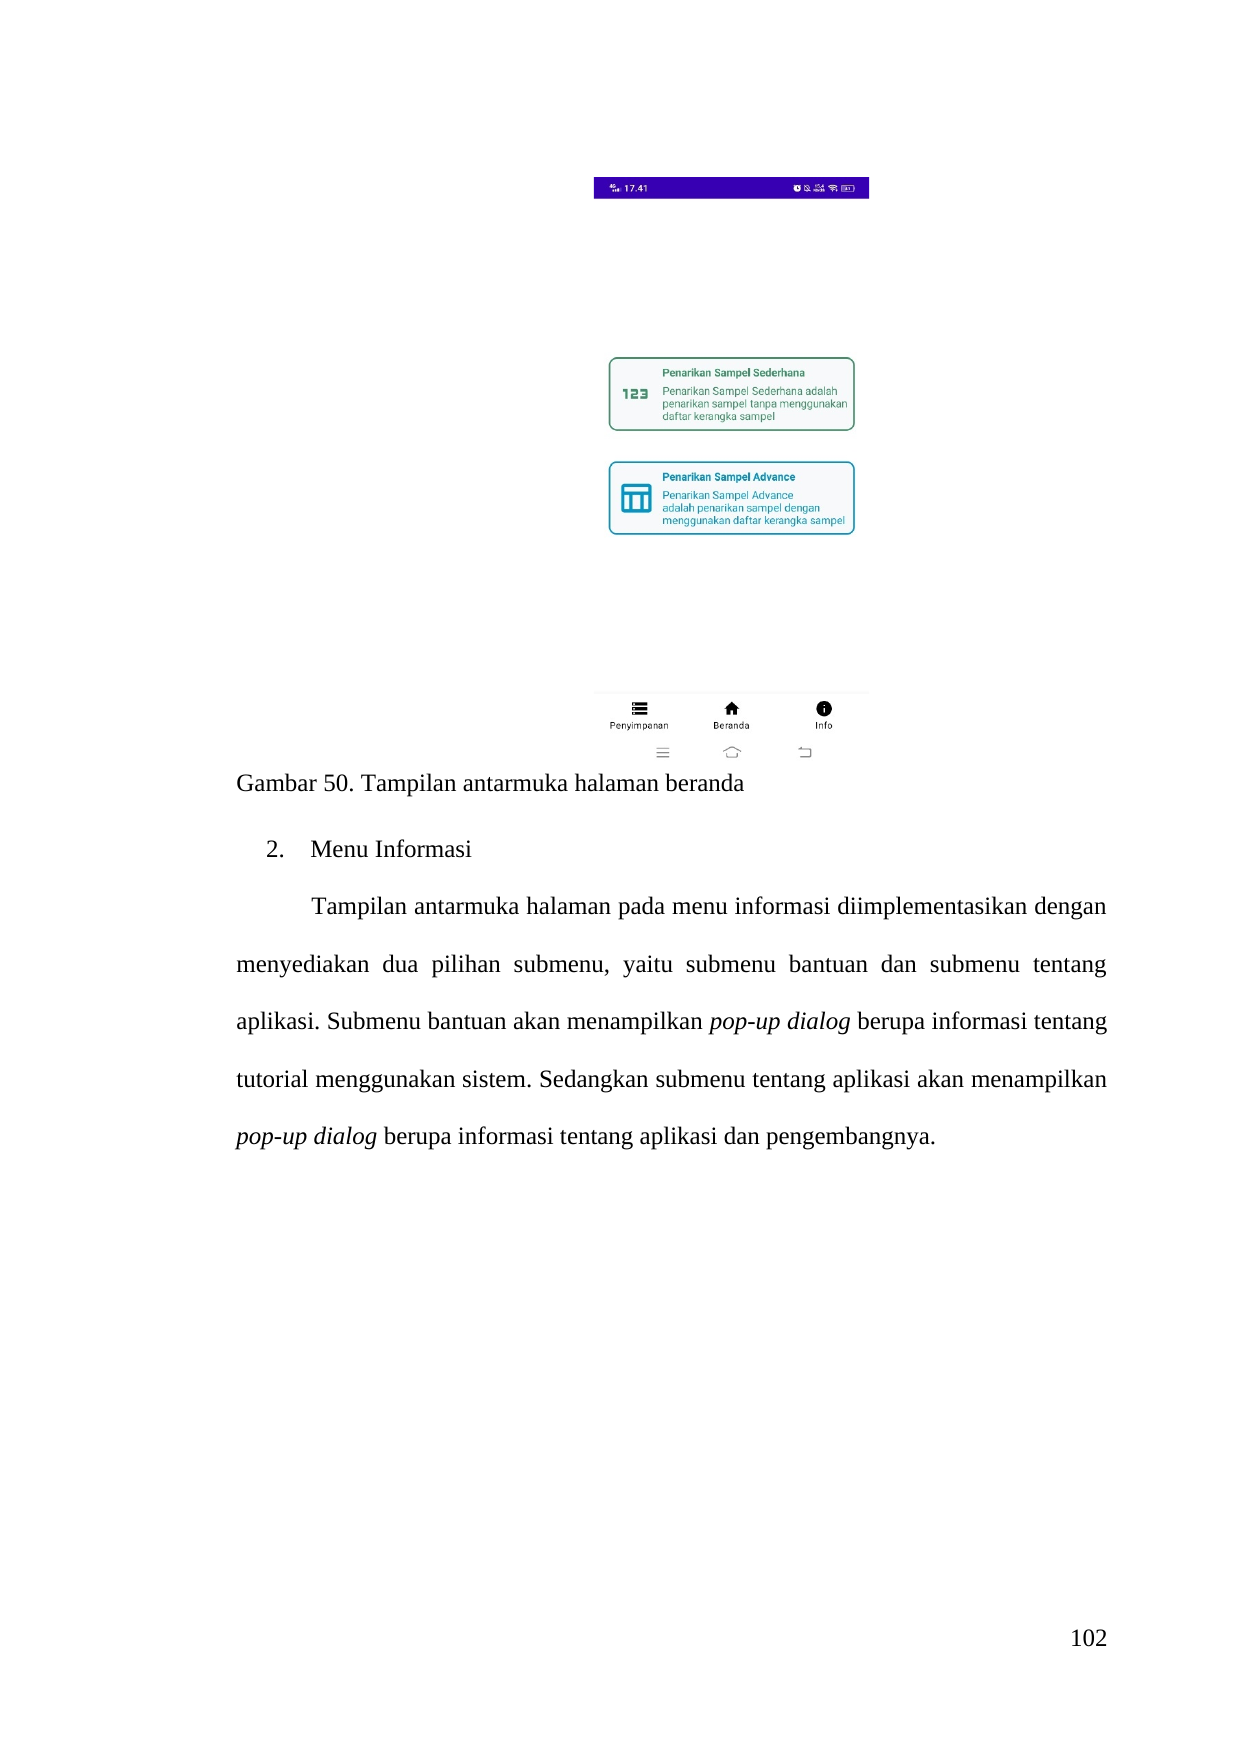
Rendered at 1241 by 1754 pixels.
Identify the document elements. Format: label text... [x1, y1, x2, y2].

picture [593, 177, 870, 768]
text Tampilan antarmuka halaman pada menu informasi diimplementasikan dengan menyediakan dua pilihan submenu, yaitu submenu bantuan dan submenu tentang aplikasi. Submenu bantuan akan menampilkan pop-up dialog berupa informasi tentang tutorial menggunakan sistem. Sedangkan submenu tentang aplikasi akan menampilkan pop-up dialog berupa informasi tentang aplikasi dan pengembangnya. [236, 891, 1107, 1150]
list Menu Informasi [266, 834, 1107, 863]
